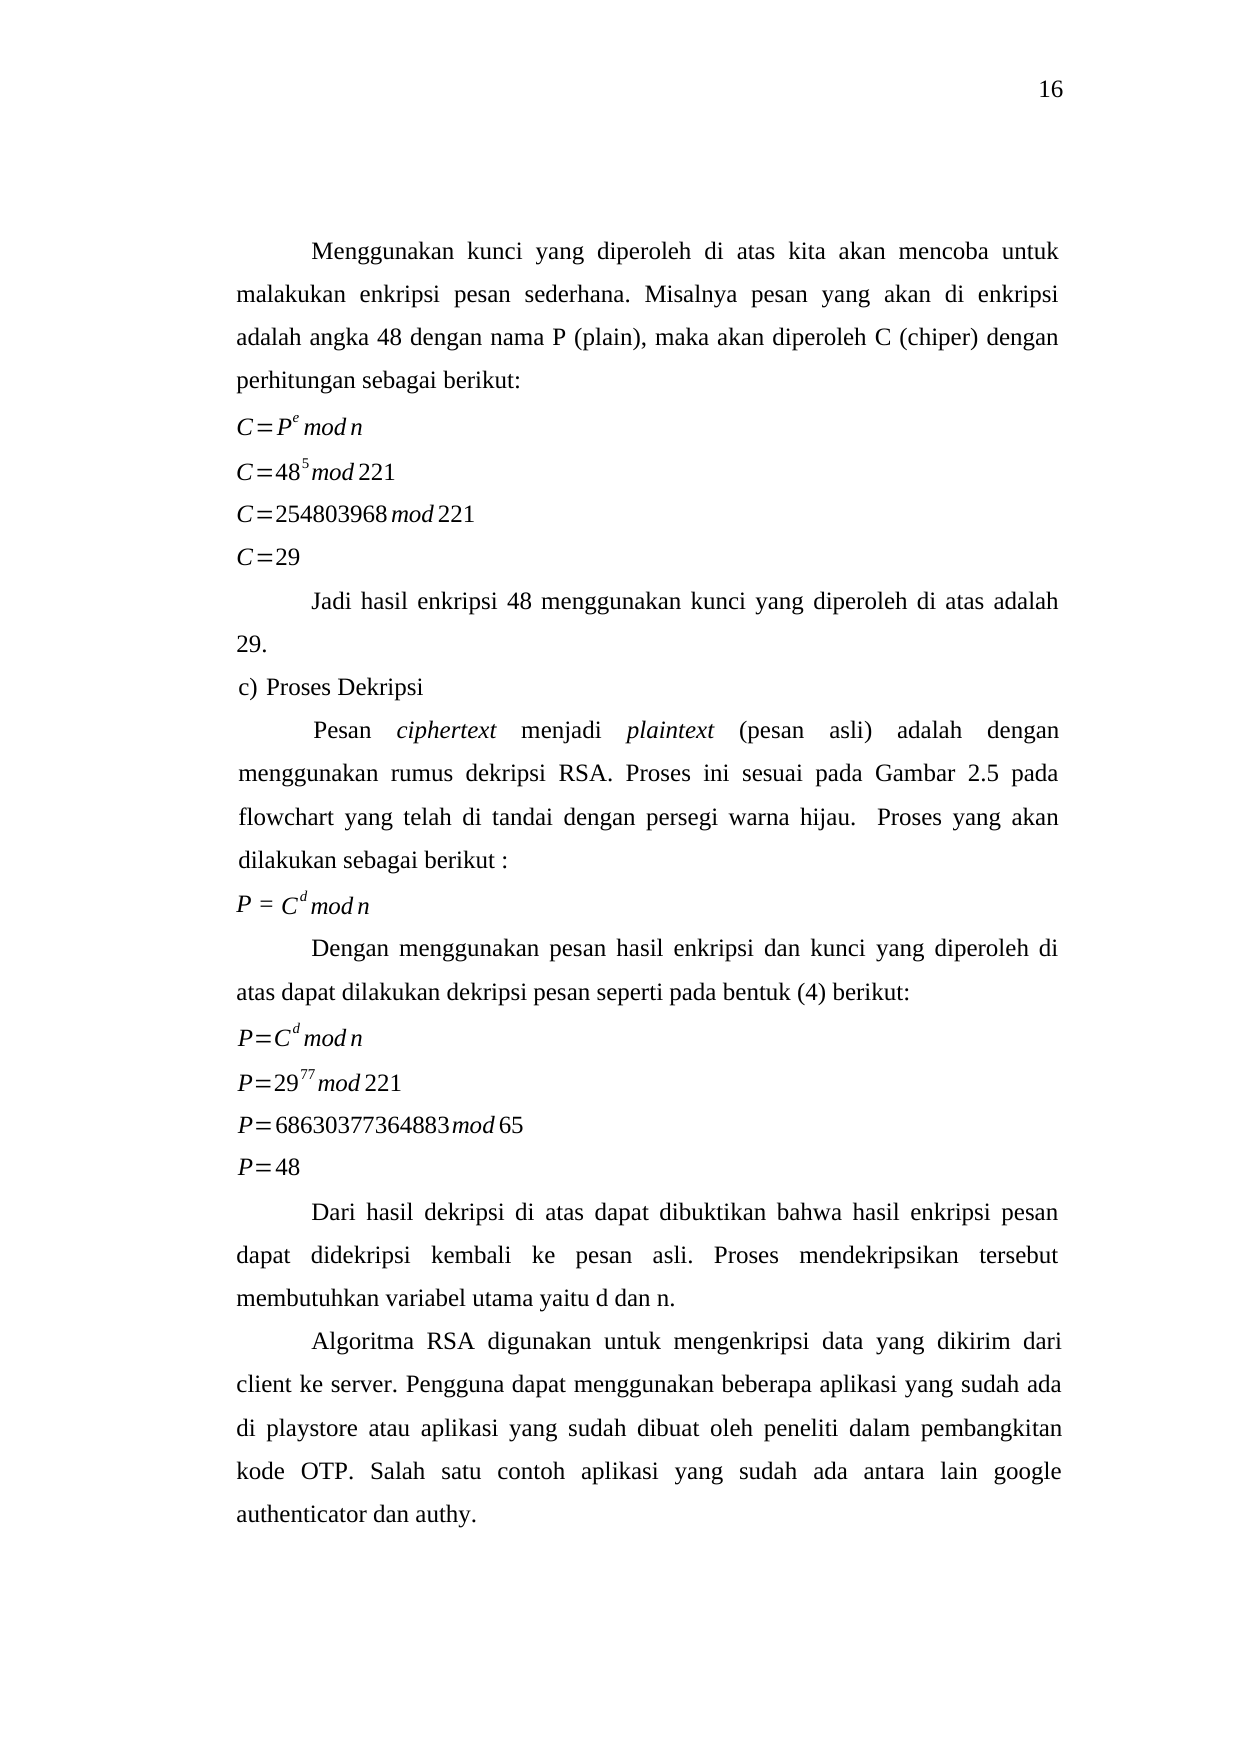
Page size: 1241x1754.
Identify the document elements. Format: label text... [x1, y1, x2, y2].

text Algoritma RSA digunakan untuk mengenkripsi data yang dikirim dari client ke server. Pengguna dapat menggunakan beberapa aplikasi yang sudah ada di playstore atau aplikasi yang sudah dibuat oleh peneliti dalam pembangkitan kode OTP. Salah satu contoh aplikasi yang sudah ada antara lain google authenticator dan authy. [236, 1326, 1063, 1528]
text Dengan menggunakan pesan hasil enkripsi dan kunci yang diperoleh di atas dapat dilakukan dekripsi pesan seperti pada bentuk (4) berikut: [236, 933, 1059, 1005]
text P = [236, 888, 1063, 919]
text Menggunakan kunci yang diperoleh di atas kita akan mencoba untuk malakukan enkripsi pesan sederhana. Misalnya pesan yang akan di enkripsi adalah angka 48 dengan nama P (plain), maka akan diperoleh C (chiper) dengan perhitungan sebagai berikut: [236, 236, 1059, 394]
text Dari hasil dekripsi di atas dapat dibuktikan bahwa hasil enkripsi pesan dapat didekripsi kembali ke pesan asli. Proses mendekripsikan tersebut membutuhkan variabel utama yaitu d dan n. [236, 1197, 1059, 1312]
list Proses Dekripsi [238, 672, 1059, 701]
text Pesan ciphertext menjadi plaintext (pesan asli) adalah dengan menggunakan rumus dekripsi RSA. Proses ini sesuai pada Gambar 2.5 pada flowchart yang telah di tandai dengan persegi warna hijau. Proses yang akan dilakukan sebagai berikut : [238, 715, 1059, 873]
text Jadi hasil enkripsi 48 menggunakan kunci yang diperoleh di atas adalah 29. [236, 586, 1059, 658]
